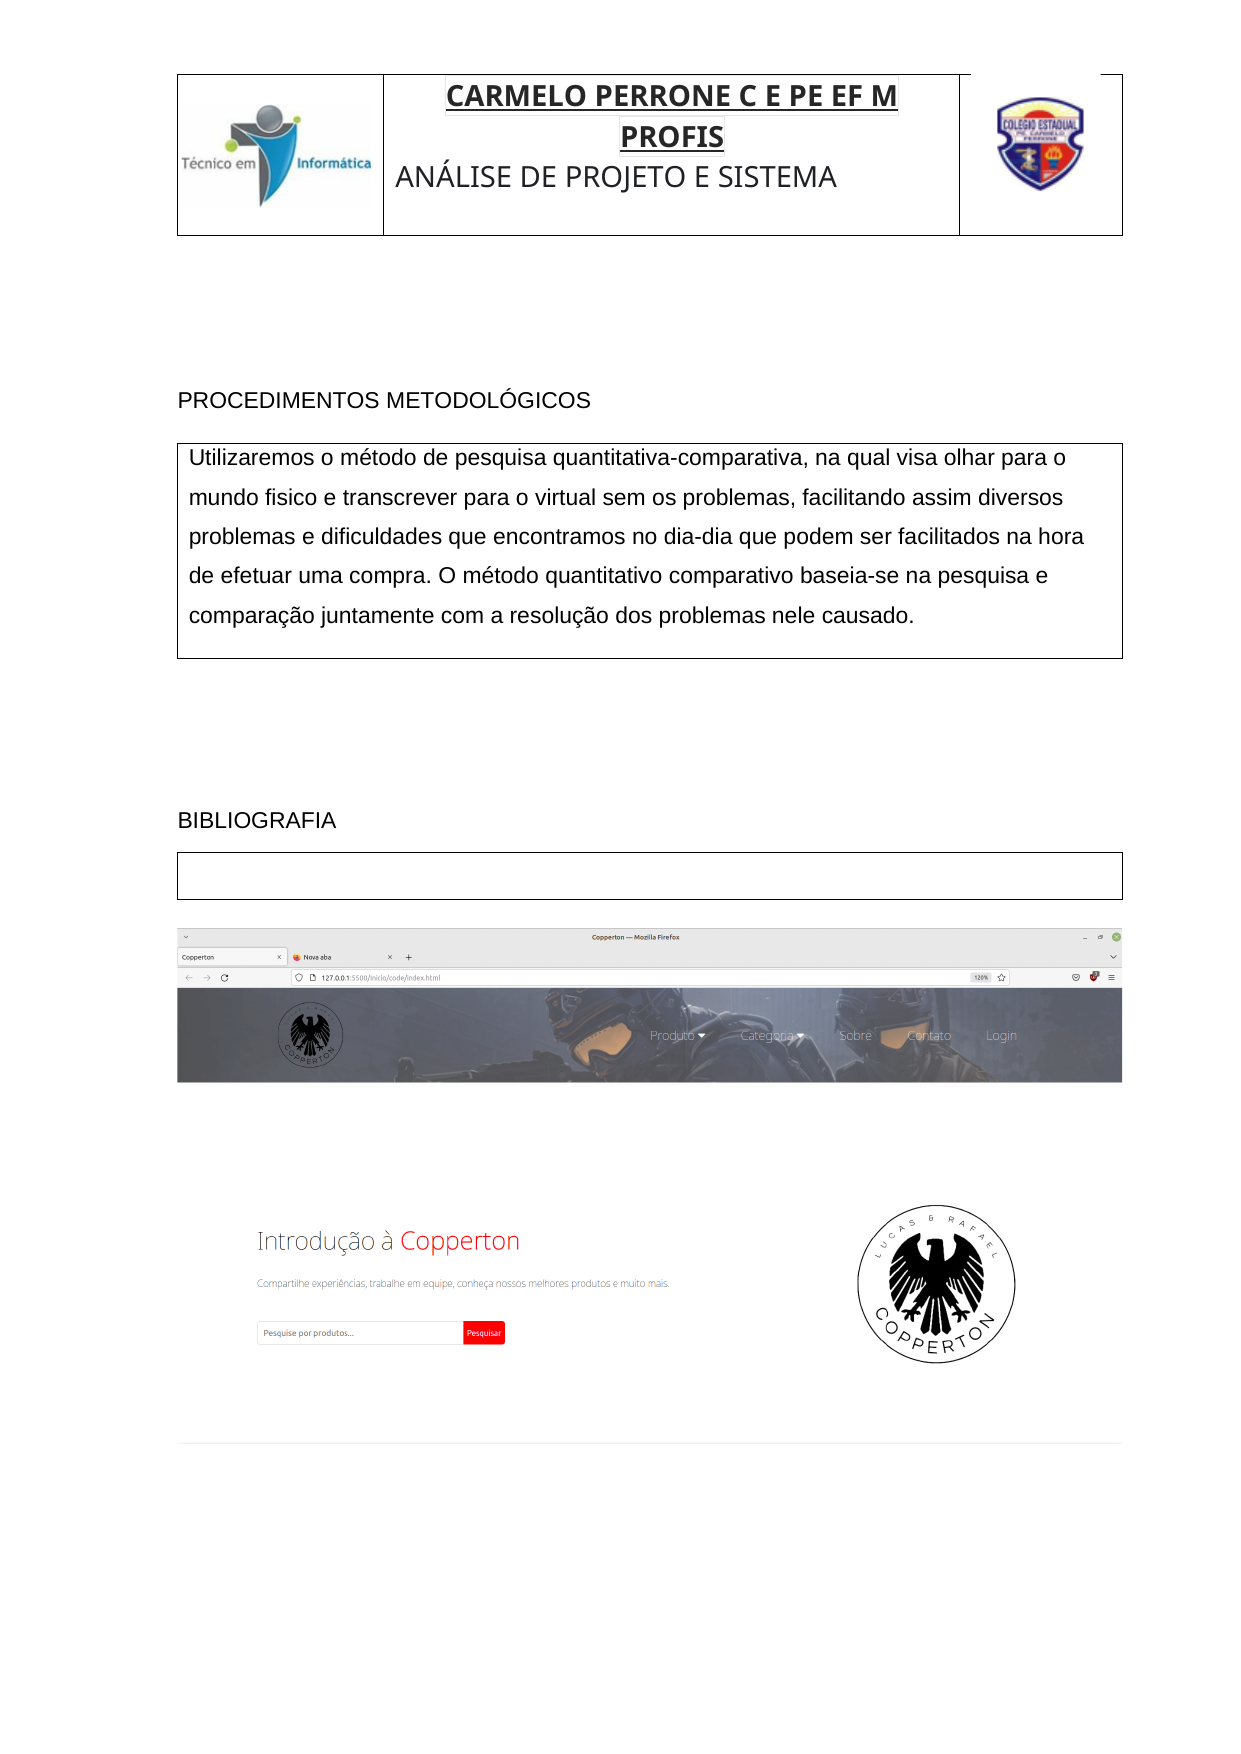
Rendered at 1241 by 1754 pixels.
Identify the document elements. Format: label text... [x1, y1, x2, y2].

text PROCEDIMENTOS METODOLÓGICOS [177, 387, 1122, 413]
table_header Utilizaremos o método de pesquisa quantitativa-comparativa, na qual visa olhar para o mundo fisico e transcrever para o virtual sem os problemas, facilitando assim diversos problemas e dificuldades que encontramos no dia-dia que podem ser facilitados na hora de efetuar uma compra. O método quantitativo comparativo baseia-se na pesquisa e comparação juntamente com a resolução dos problemas nele causado. [178, 444, 1122, 658]
table_header [178, 853, 1122, 898]
picture [181, 104, 371, 207]
picture [971, 74, 1101, 199]
text BIBLIOGRAFIA [177, 807, 1122, 833]
picture [177, 928, 1123, 1444]
